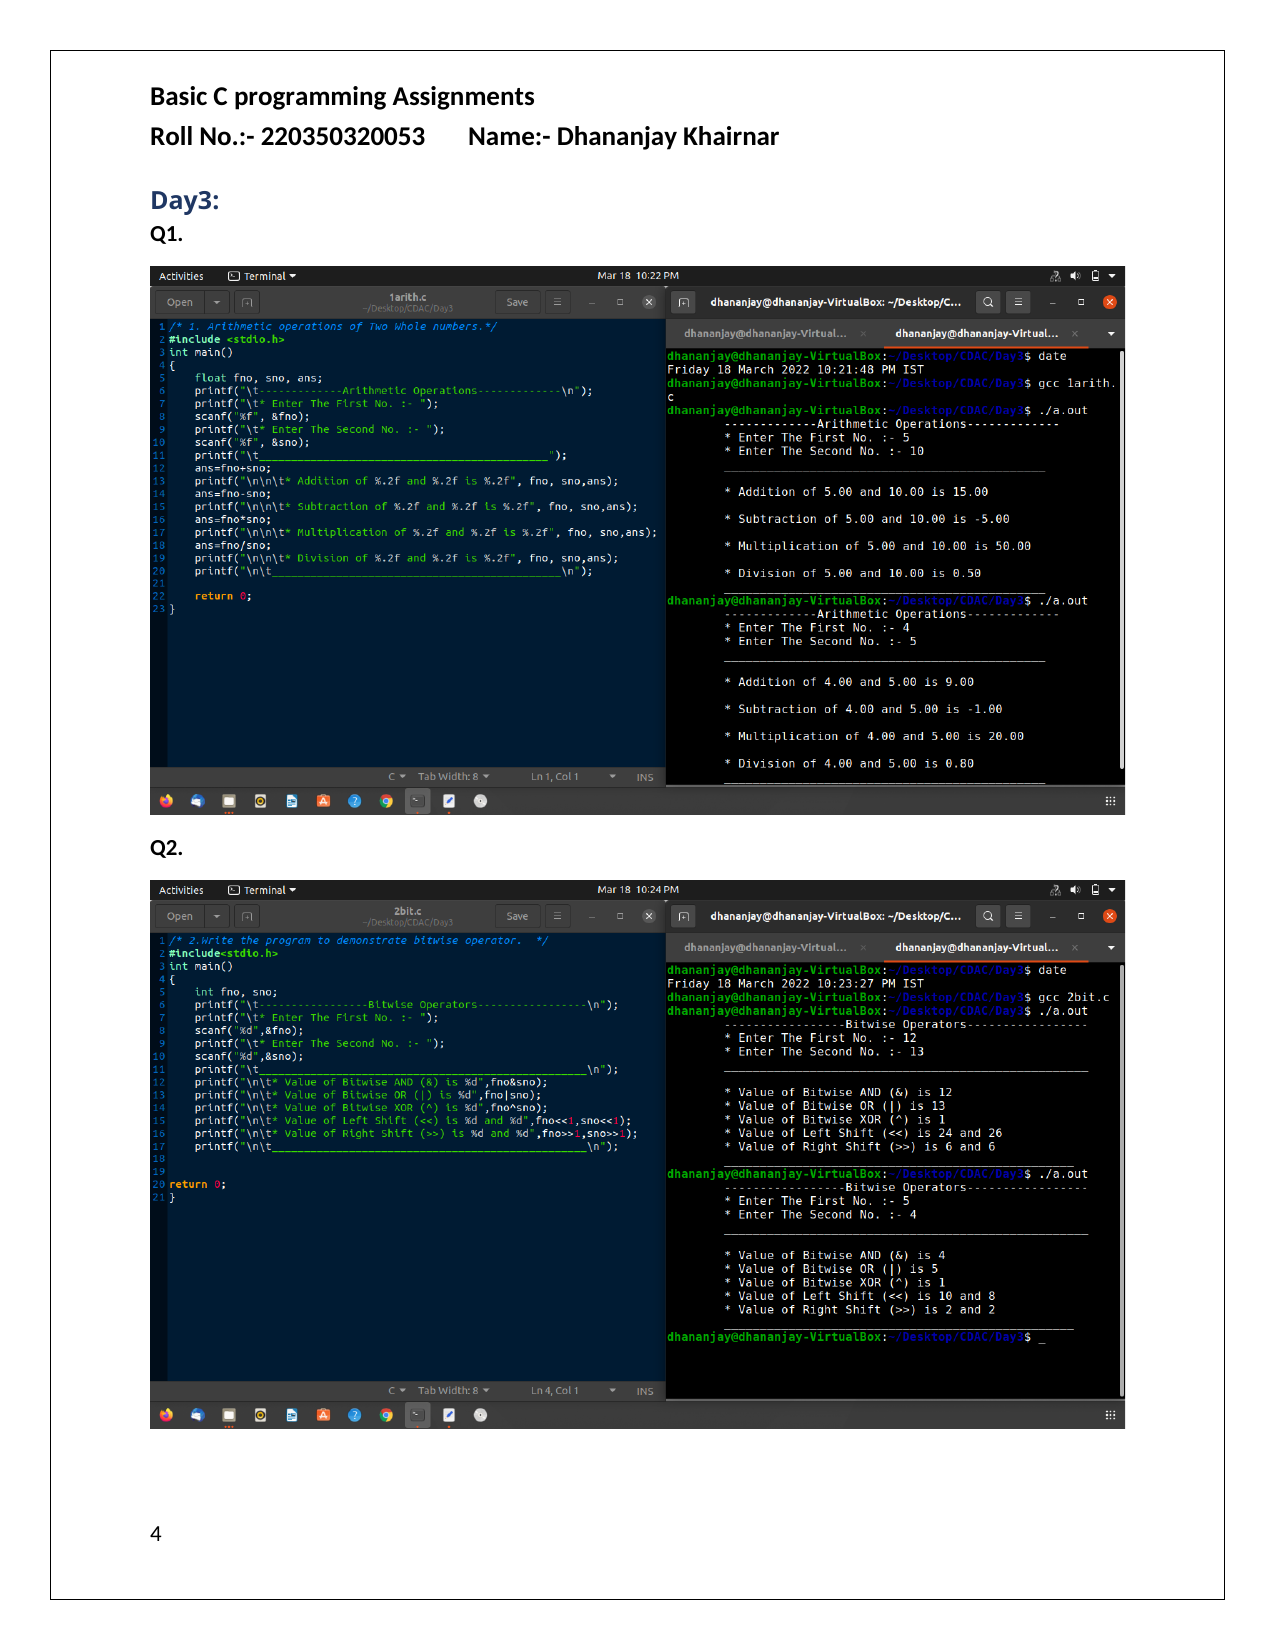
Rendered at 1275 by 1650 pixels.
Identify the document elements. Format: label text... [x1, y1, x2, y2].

subtitle Day3: [150, 183, 1125, 217]
text Q1. [150, 219, 1125, 247]
text Q2. [150, 833, 1125, 861]
picture [150, 880, 1125, 1429]
picture [150, 266, 1125, 815]
